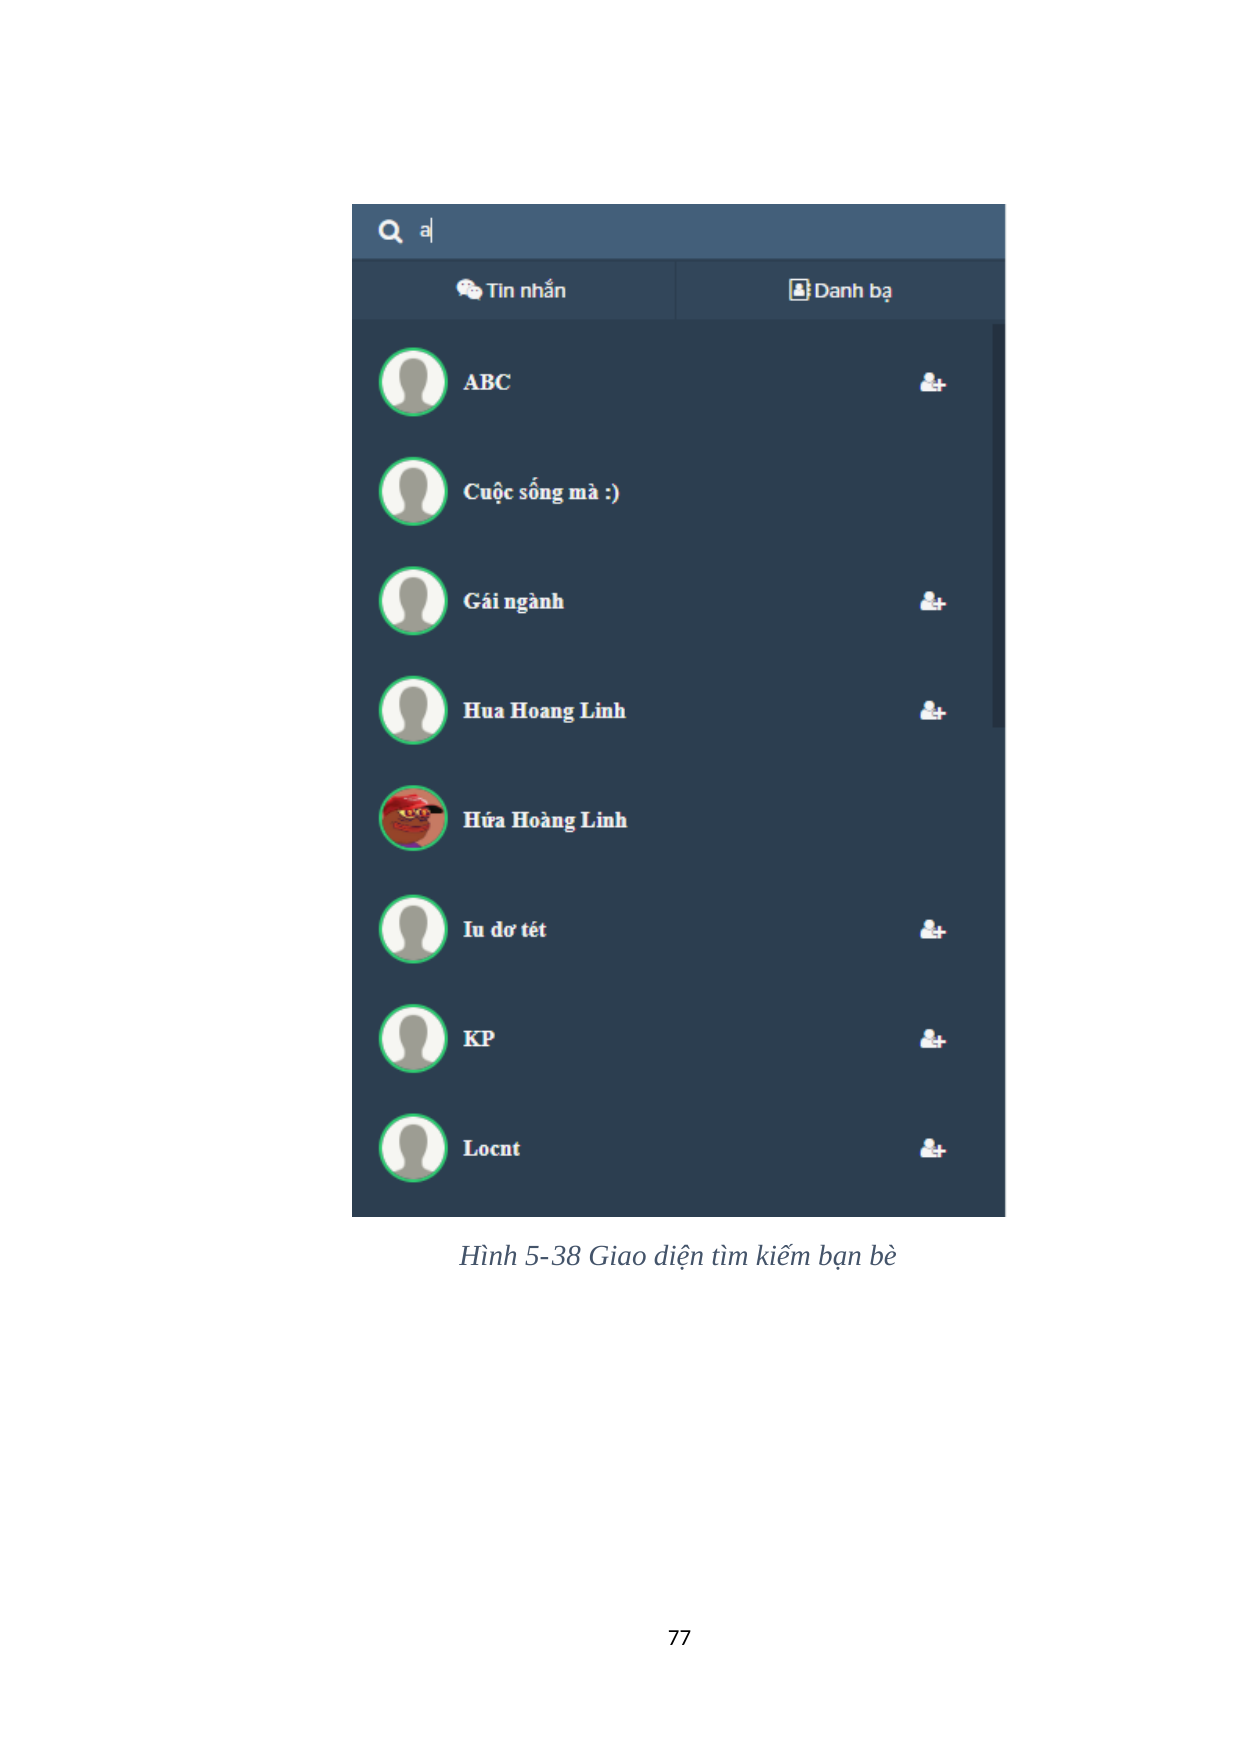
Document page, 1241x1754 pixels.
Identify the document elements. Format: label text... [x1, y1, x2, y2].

picture [352, 204, 1007, 1217]
